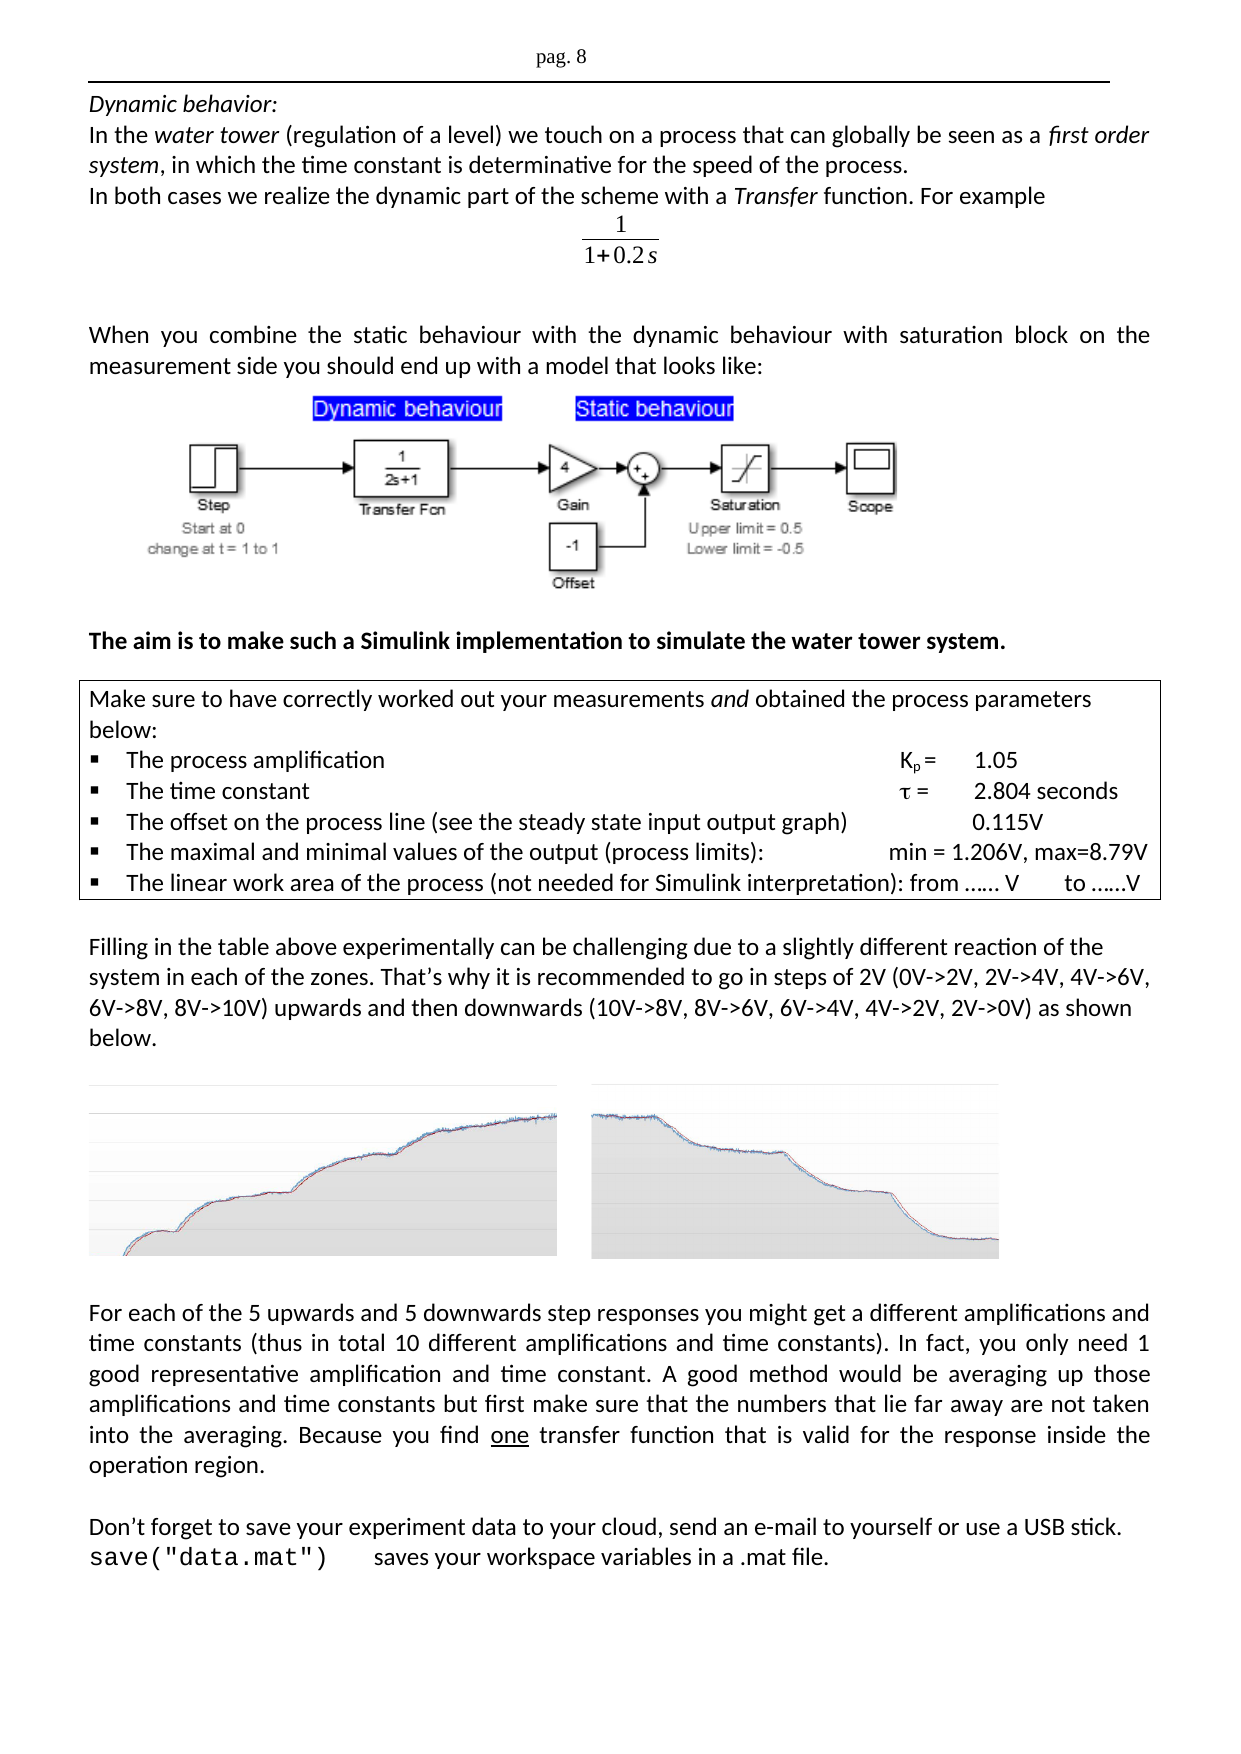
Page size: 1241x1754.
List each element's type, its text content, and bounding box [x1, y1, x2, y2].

text For each of the 5 upwards and 5 downwards step responses you might get a different amplifications and time constants (thus in total 10 different amplifications and time constants). In fact, you only need 1 good representative amplification and time constant. A good method would be averaging up those amplifications and time constants but first make sure that the numbers that lie far away are not taken into the averaging. Because you find one transfer function that is valid for the response inside the operation region. [89, 1297, 1152, 1480]
list The process amplification Kp = 1.05 [89, 744, 1152, 775]
text Dynamic behavior: [89, 89, 1152, 119]
text The aim is to make such a Simulink implementation to simulate the water tower system. [89, 625, 1152, 655]
text Filling in the table above experimentally can be challenging due to a slightly different reaction of the system in each of the zones. That’s why it is recommended to go in steps of 2V (0V->2V, 2V->4V, 4V->6V, 6V->8V, 8V->10V) upwards and then downwards (10V->8V, 8V->6V, 6V->4V, 4V->2V, 2V->0V) as shown below. [89, 931, 1152, 1053]
list The linear work area of the process (not needed for Simulink interpretation): from …… V to ……V [80, 863, 1160, 899]
list The offset on the process line (see the steady state input output graph) 0.115V [89, 806, 1152, 836]
text In both cases we realize the dynamic part of the scheme with a Transfer function. For example [89, 180, 1152, 211]
text Don’t forget to save your experiment data to your cloud, send an e-mail to yourself or use a USB stick. [89, 1511, 1152, 1541]
text Make sure to have correctly worked out your measurements and obtained the process parameters below: [80, 681, 1160, 744]
picture [88, 1083, 558, 1256]
text save("data.mat") saves your workspace variables in a .mat file. [89, 1541, 1152, 1573]
text In the water tower (regulation of a level) we touch on a process that can globally be seen as a first order system, in which the time constant is determinative for the speed of the process. [89, 119, 1152, 180]
list The maximal and minimal values of the output (process limits): min = 1.206V, max=8.79V [89, 836, 1152, 863]
list The time constant = 2.804 seconds [89, 775, 1152, 806]
picture [590, 1083, 1000, 1259]
text When you combine the static behaviour with the dynamic behaviour with saturation block on the measurement side you should end up with a model that looks like: [89, 320, 1152, 381]
